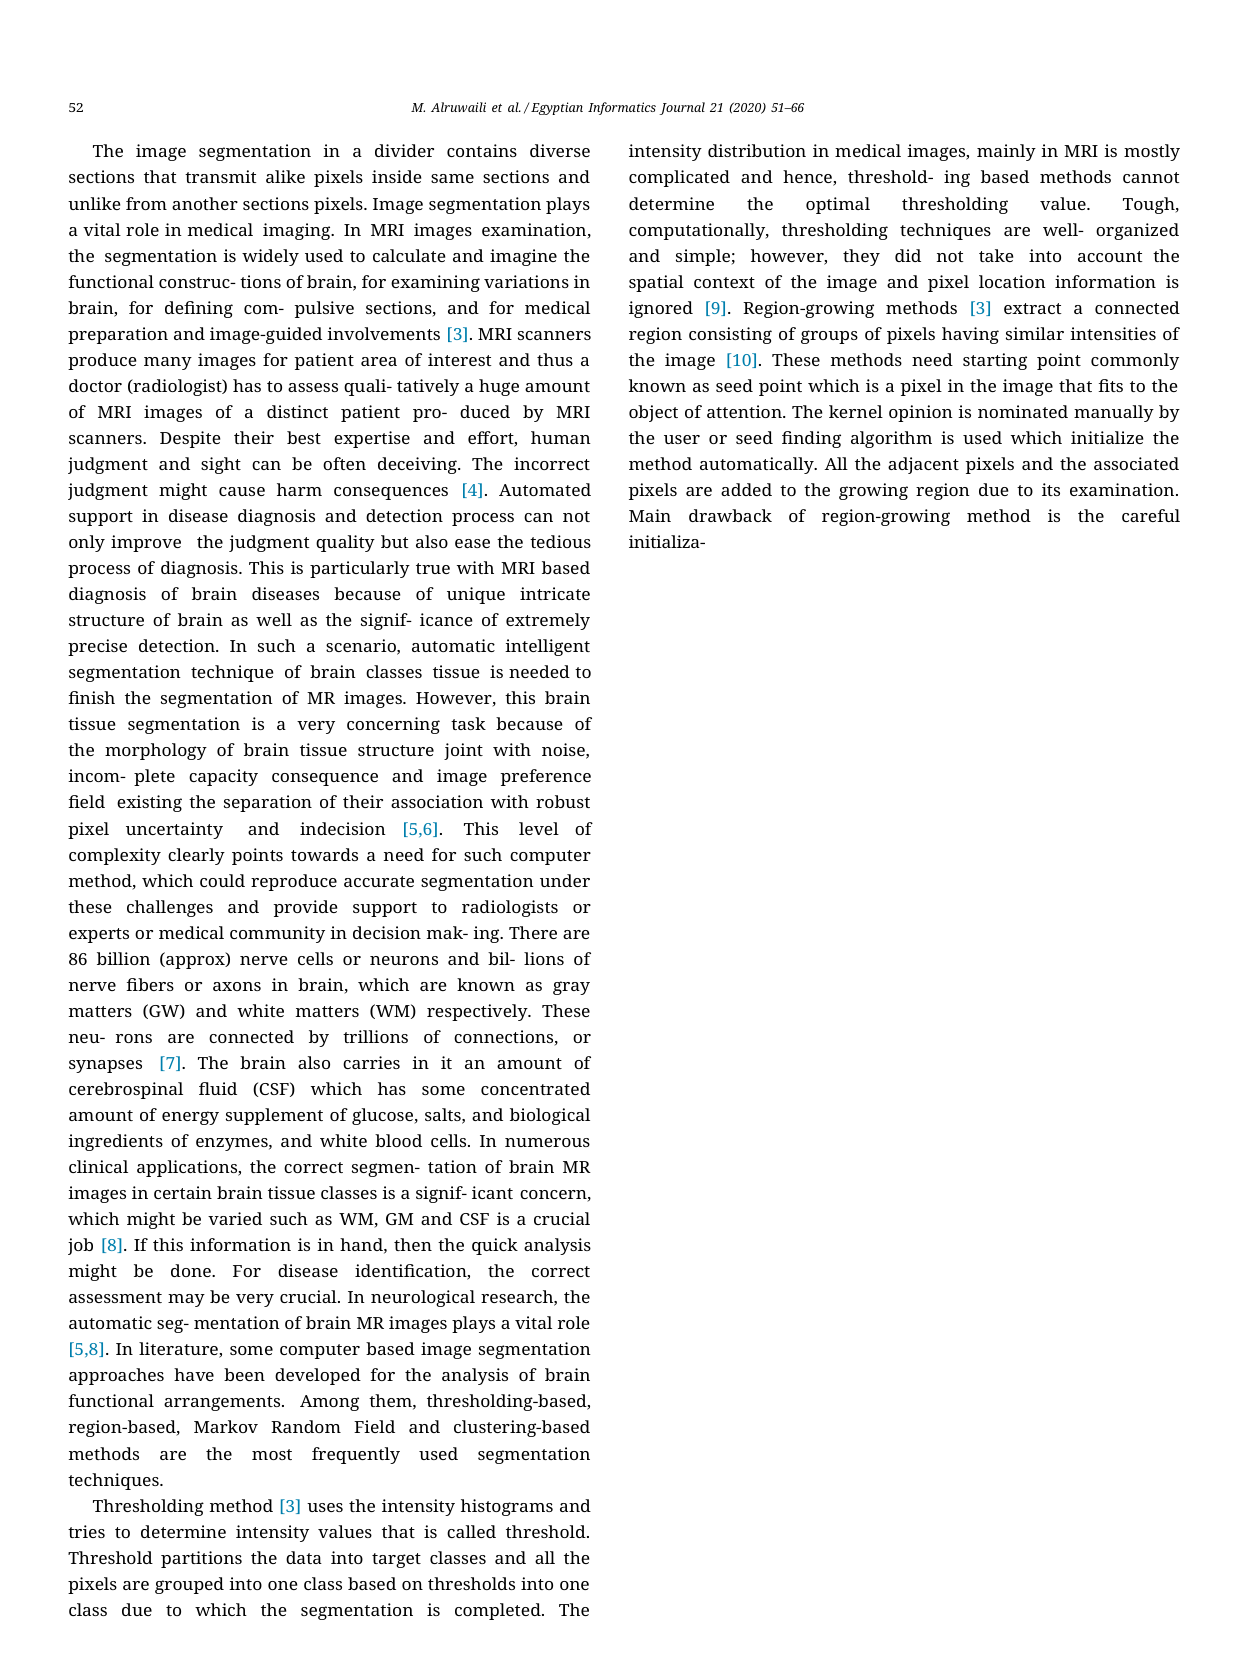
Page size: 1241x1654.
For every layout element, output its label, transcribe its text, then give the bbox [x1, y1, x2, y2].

picture [467, 484, 474, 493]
text Thresholding method [3] uses the intensity histograms and tries to determine intensity values that is called threshold. Threshold partitions the data into target classes and all the pixels are grouped into one class based on thresholds into one class due to which the segmentation is completed. The intensity distribution in medical images, mainly in MRI is mostly complicated and hence, threshold- ing based methods cannot determine the optimal thresholding value. Tough, computationally, thresholding techniques are well- organized and simple; however, they did not take into account the spatial context of the image and pixel location information is ignored [9]. Region-growing methods [3] extract a connected region consisting of groups of pixels having similar intensities of the image [10]. These methods need starting point commonly known as seed point which is a pixel in the image that fits to the object of attention. The kernel opinion is nominated manually by the user or seed finding algorithm is used which initialize the method automatically. All the adjacent pixels and the associated pixels are added to the growing region due to its examination. Main drawback of region-growing method is the careful initializa- [628, 140, 1180, 553]
text The image segmentation in a divider contains diverse sections that transmit alike pixels inside same sections and unlike from another sections pixels. Image segmentation plays a vital role in medical imaging. In MRI images examination, the segmentation is widely used to calculate and imagine the functional construc- tions of brain, for examining variations in brain, for defining com- pulsive sections, and for medical preparation and image-guided involvements [3]. MRI scanners produce many images for patient area of interest and thus a doctor (radiologist) has to assess quali- tatively a huge amount of MRI images of a distinct patient pro- duced by MRI scanners. Despite their best expertise and effort, human judgment and sight can be often deceiving. The incorrect judgment might cause harm consequences [4]. Automated support in disease diagnosis and detection process can not only improve the judgment quality but also ease the tedious process of diagnosis. This is particularly true with MRI based diagnosis of brain diseases because of unique intricate structure of brain as well as the signif- icance of extremely precise detection. In such a scenario, automatic intelligent segmentation technique of brain classes tissue is needed to finish the segmentation of MR images. However, this brain tissue segmentation is a very concerning task because of the morphology of brain tissue structure joint with noise, incom- plete capacity consequence and image preference field existing the separation of their association with robust pixel uncertainty and indecision [5,6]. This level of complexity clearly points towards a need for such computer method, which could reproduce accurate segmentation under these challenges and provide support to radiologists or experts or medical community in decision mak- ing. There are 86 billion (approx) nerve cells or neurons and bil- lions of nerve fibers or axons in brain, which are known as gray matters (GW) and white matters (WM) respectively. These neu- rons are connected by trillions of connections, or synapses [7]. The brain also carries in it an amount of cerebrospinal fluid (CSF) which has some concentrated amount of energy supplement of glucose, salts, and biological ingredients of enzymes, and white blood cells. In numerous clinical applications, the correct segmen- tation of brain MR images in certain brain tissue classes is a signif- icant concern, which might be varied such as WM, GM and CSF is a crucial job [8]. If this information is in hand, then the quick analysis might be done. For disease identification, the correct assessment may be very crucial. In neurological research, the automatic seg- mentation of brain MR images plays a vital role [5,8]. In literature, some computer based image segmentation approaches have been developed for the analysis of brain functional arrangements. Among them, thresholding-based, region-based, Markov Random Field and clustering-based methods are the most frequently used segmentation techniques. [68, 140, 591, 1491]
